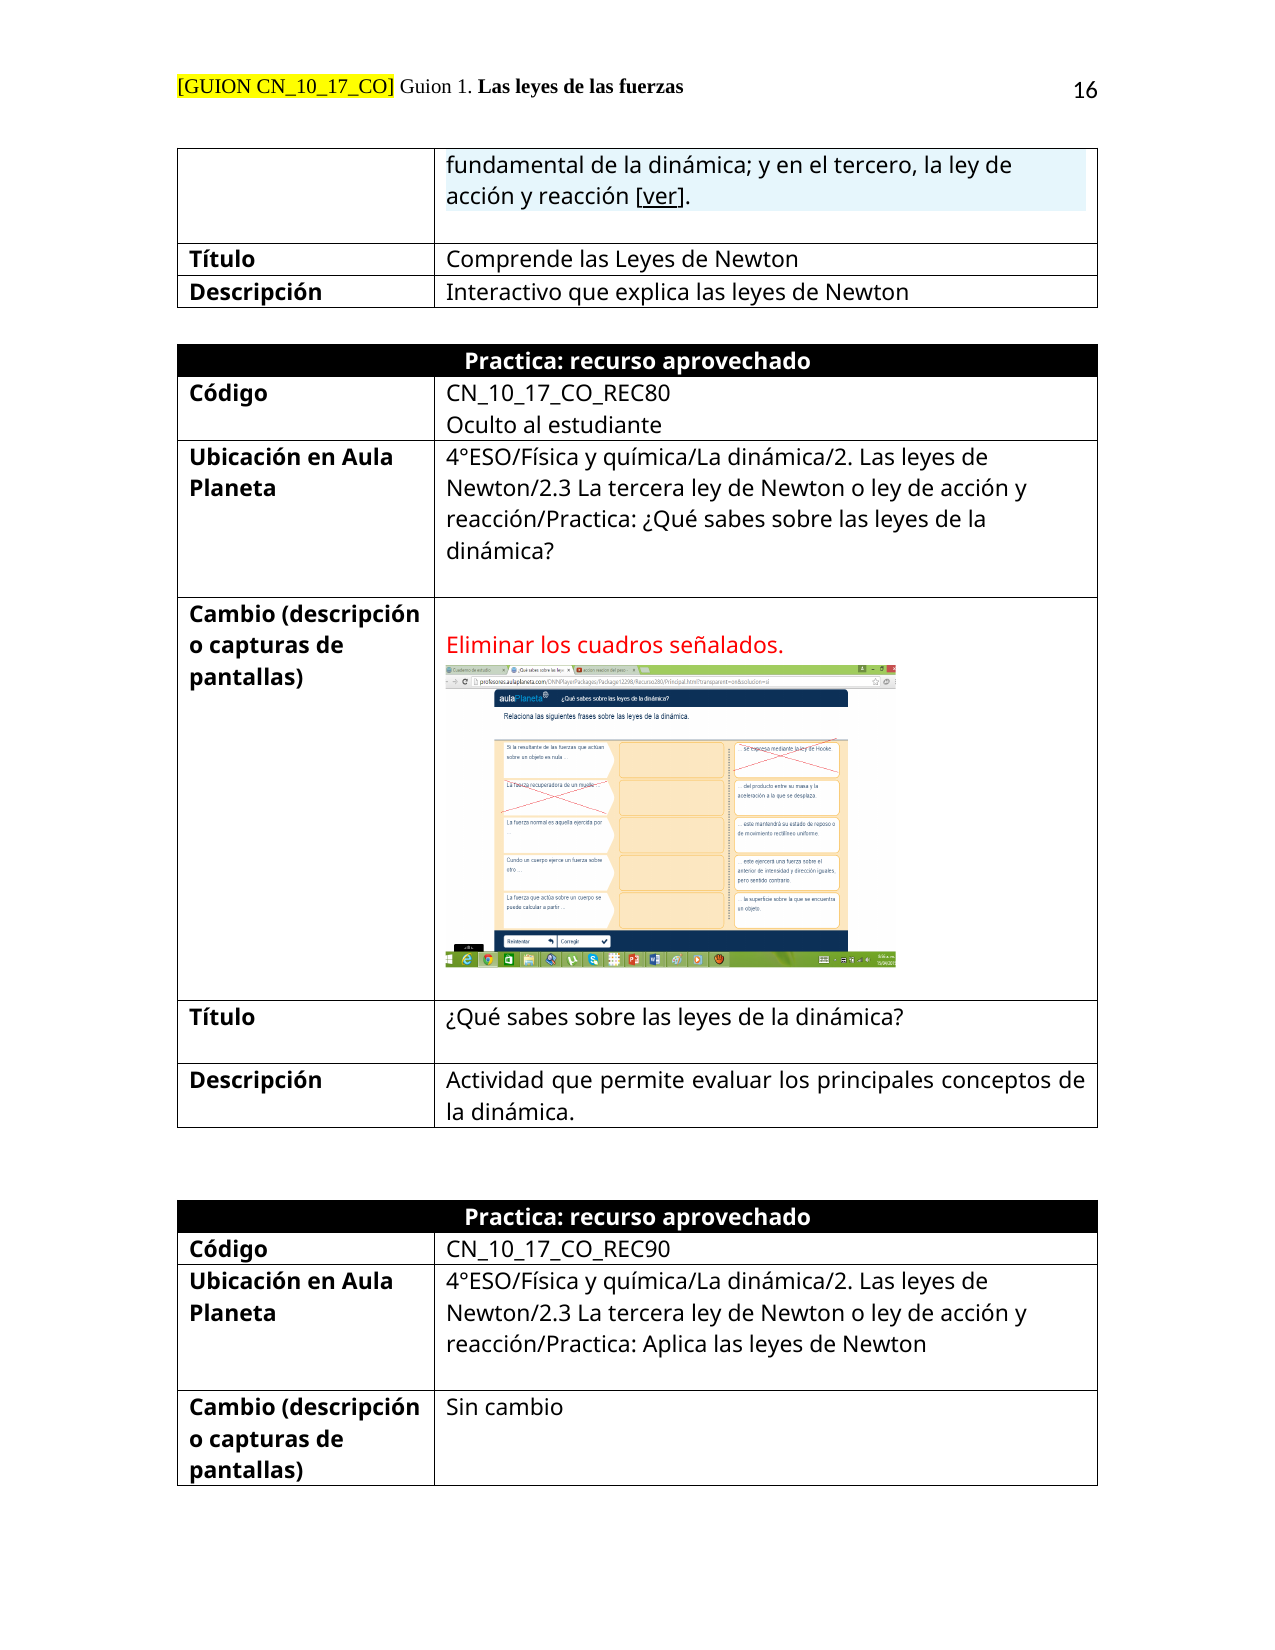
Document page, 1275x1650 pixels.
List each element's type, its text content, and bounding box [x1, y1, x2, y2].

table_cell Ubicación en Aula Planeta [178, 441, 434, 597]
table_cell ¿Qué sabes sobre las leyes de la dinámica? [435, 1001, 1097, 1063]
table_cell 4°ESO/Física y química/La dinámica/2. Las leyes de Newton/2.3 La tercera ley de Newton o ley de acción y reacción/Practica: ¿Qué sabes sobre las leyes de la dinámica? [435, 441, 1097, 597]
table_cell Interactivo que explica las leyes de Newton [435, 276, 1097, 307]
table_cell Título [178, 244, 434, 275]
table_header Practica: recurso aprovechado [178, 1201, 1097, 1232]
table_cell Comprende las Leyes de Newton [435, 244, 1097, 275]
table_cell Descripción [178, 276, 434, 307]
table_cell Actividad que permite evaluar los principales conceptos de la dinámica. [435, 1064, 1097, 1127]
table_cell CN_10_17_CO_REC90 [435, 1233, 1097, 1264]
picture [445, 660, 896, 969]
table_cell Ubicación en Aula Planeta [178, 1265, 434, 1390]
table_header Practica: recurso aprovechado [178, 345, 1097, 376]
table_cell 4°ESO/Física y química/La dinámica/2. Las leyes de Newton/2.3 La tercera ley de Newton o ley de acción y reacción/Practica: Aplica las leyes de Newton [435, 1265, 1097, 1390]
table_cell Descripción [178, 1064, 434, 1127]
table_cell Cambio (descripción o capturas de pantallas) [178, 598, 434, 1000]
table_cell CN_10_17_CO_REC80 Oculto al estudiante [435, 377, 1097, 440]
table_cell Título [178, 1001, 434, 1063]
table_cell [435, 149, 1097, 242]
table_cell Eliminar los cuadros señalados. [435, 598, 1097, 1000]
table_cell Sin cambio [435, 1391, 1097, 1485]
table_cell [178, 149, 434, 242]
table_cell Cambio (descripción o capturas de pantallas) [178, 1391, 434, 1485]
table_cell Código [178, 1233, 434, 1264]
table_cell Código [178, 377, 434, 440]
